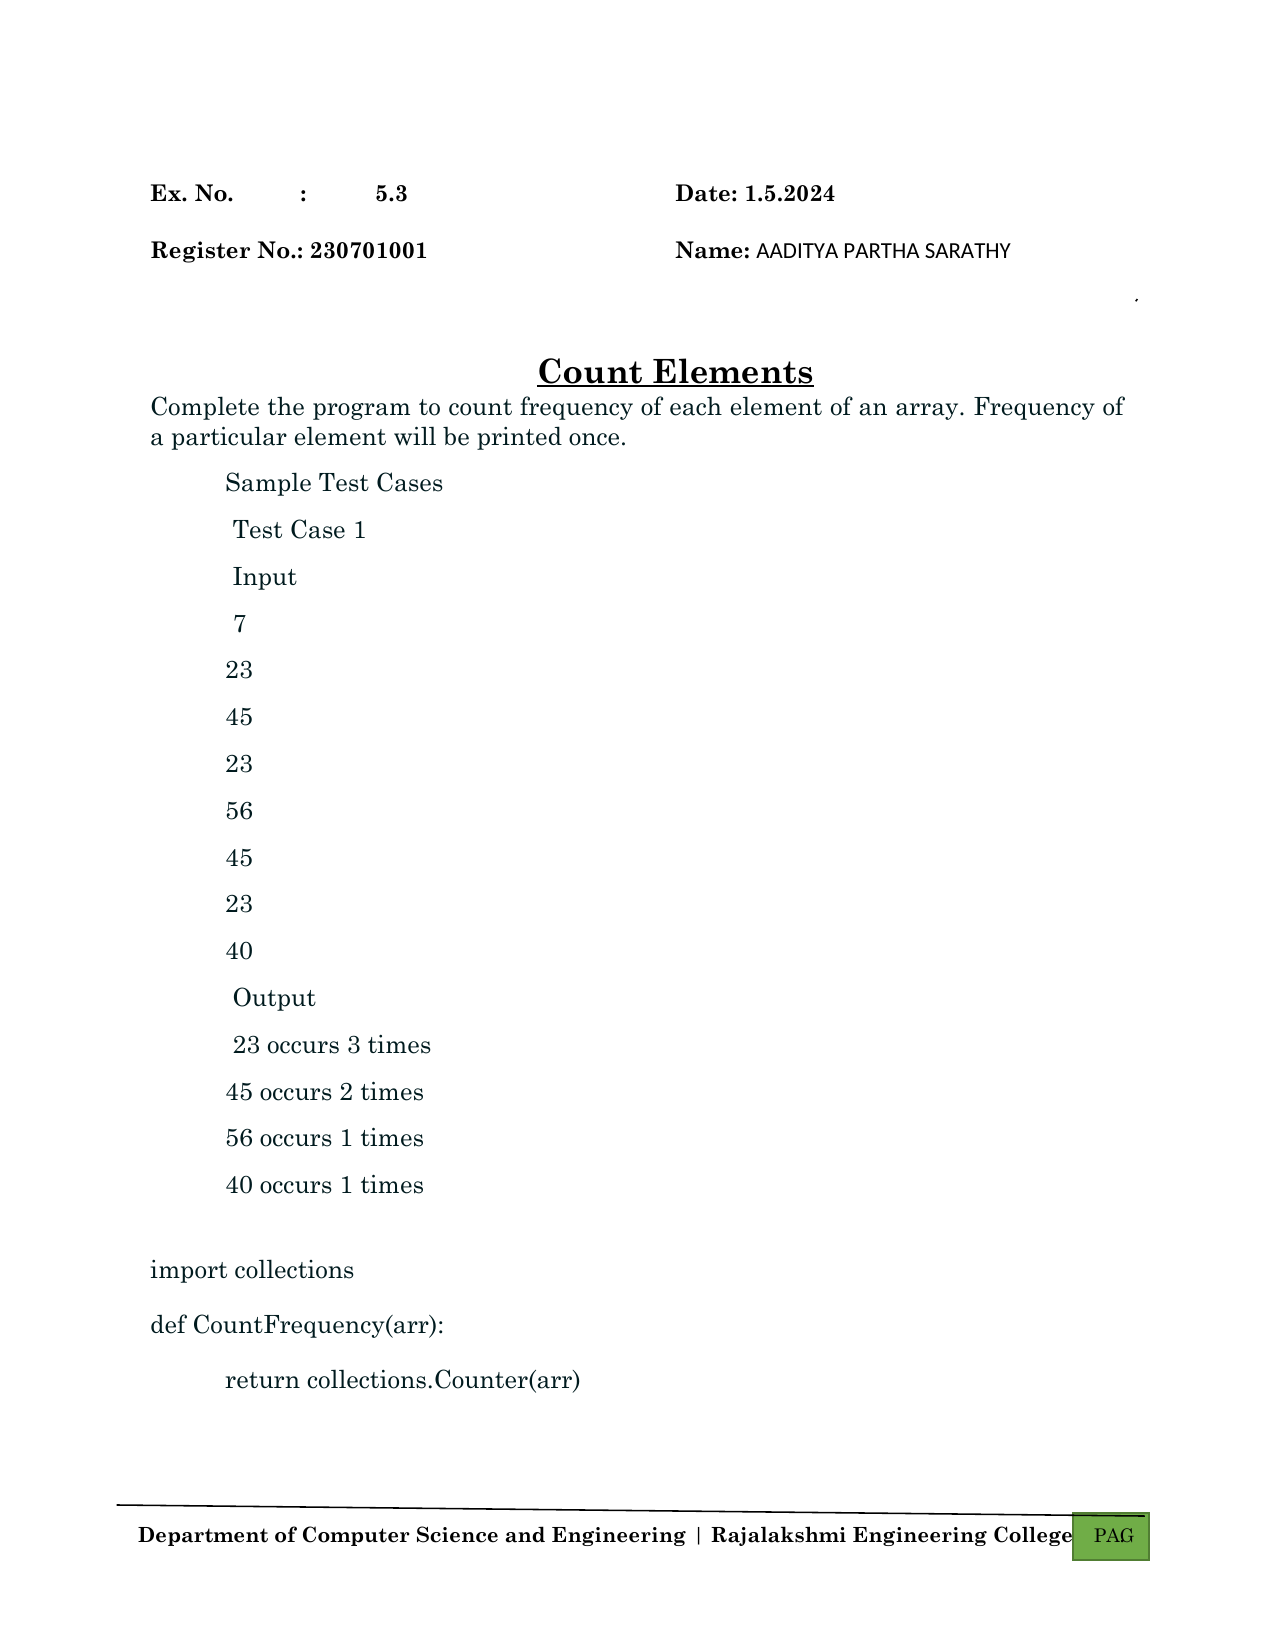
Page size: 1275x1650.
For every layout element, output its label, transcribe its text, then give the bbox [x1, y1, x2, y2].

text 40 [225, 935, 1125, 965]
text 23 [225, 888, 1125, 918]
text 23 [225, 654, 1125, 684]
text Output [225, 982, 1125, 1012]
text 23 occurs 3 times [225, 1028, 1125, 1058]
text 56 occurs 1 times [225, 1122, 1125, 1152]
text 45 [225, 701, 1125, 731]
text Test Case 1 [225, 514, 1125, 544]
text Sample Test Cases [225, 467, 1125, 497]
text Input [225, 561, 1125, 591]
text 7 [225, 607, 1125, 638]
text 56 [225, 794, 1125, 825]
text 45 occurs 2 times [225, 1075, 1125, 1105]
text Ex. No. : 5.3 Date: 1.5.2024 [150, 179, 1125, 207]
text Register No.: 230701001 Name: AADITYA PARTHA SARATHY [150, 236, 1125, 264]
text 40 occurs 1 times [225, 1169, 1125, 1199]
text 23 [225, 748, 1125, 778]
text Count Elements [225, 350, 1125, 390]
text import collections [150, 1254, 1125, 1284]
text Complete the program to count frequency of each element of an array. Frequency of a particular element will be printed once. [150, 390, 1125, 451]
text def CountFrequency(arr): [150, 1309, 1125, 1339]
text 45 [225, 841, 1125, 871]
text return collections.Counter(arr) [150, 1364, 1125, 1394]
